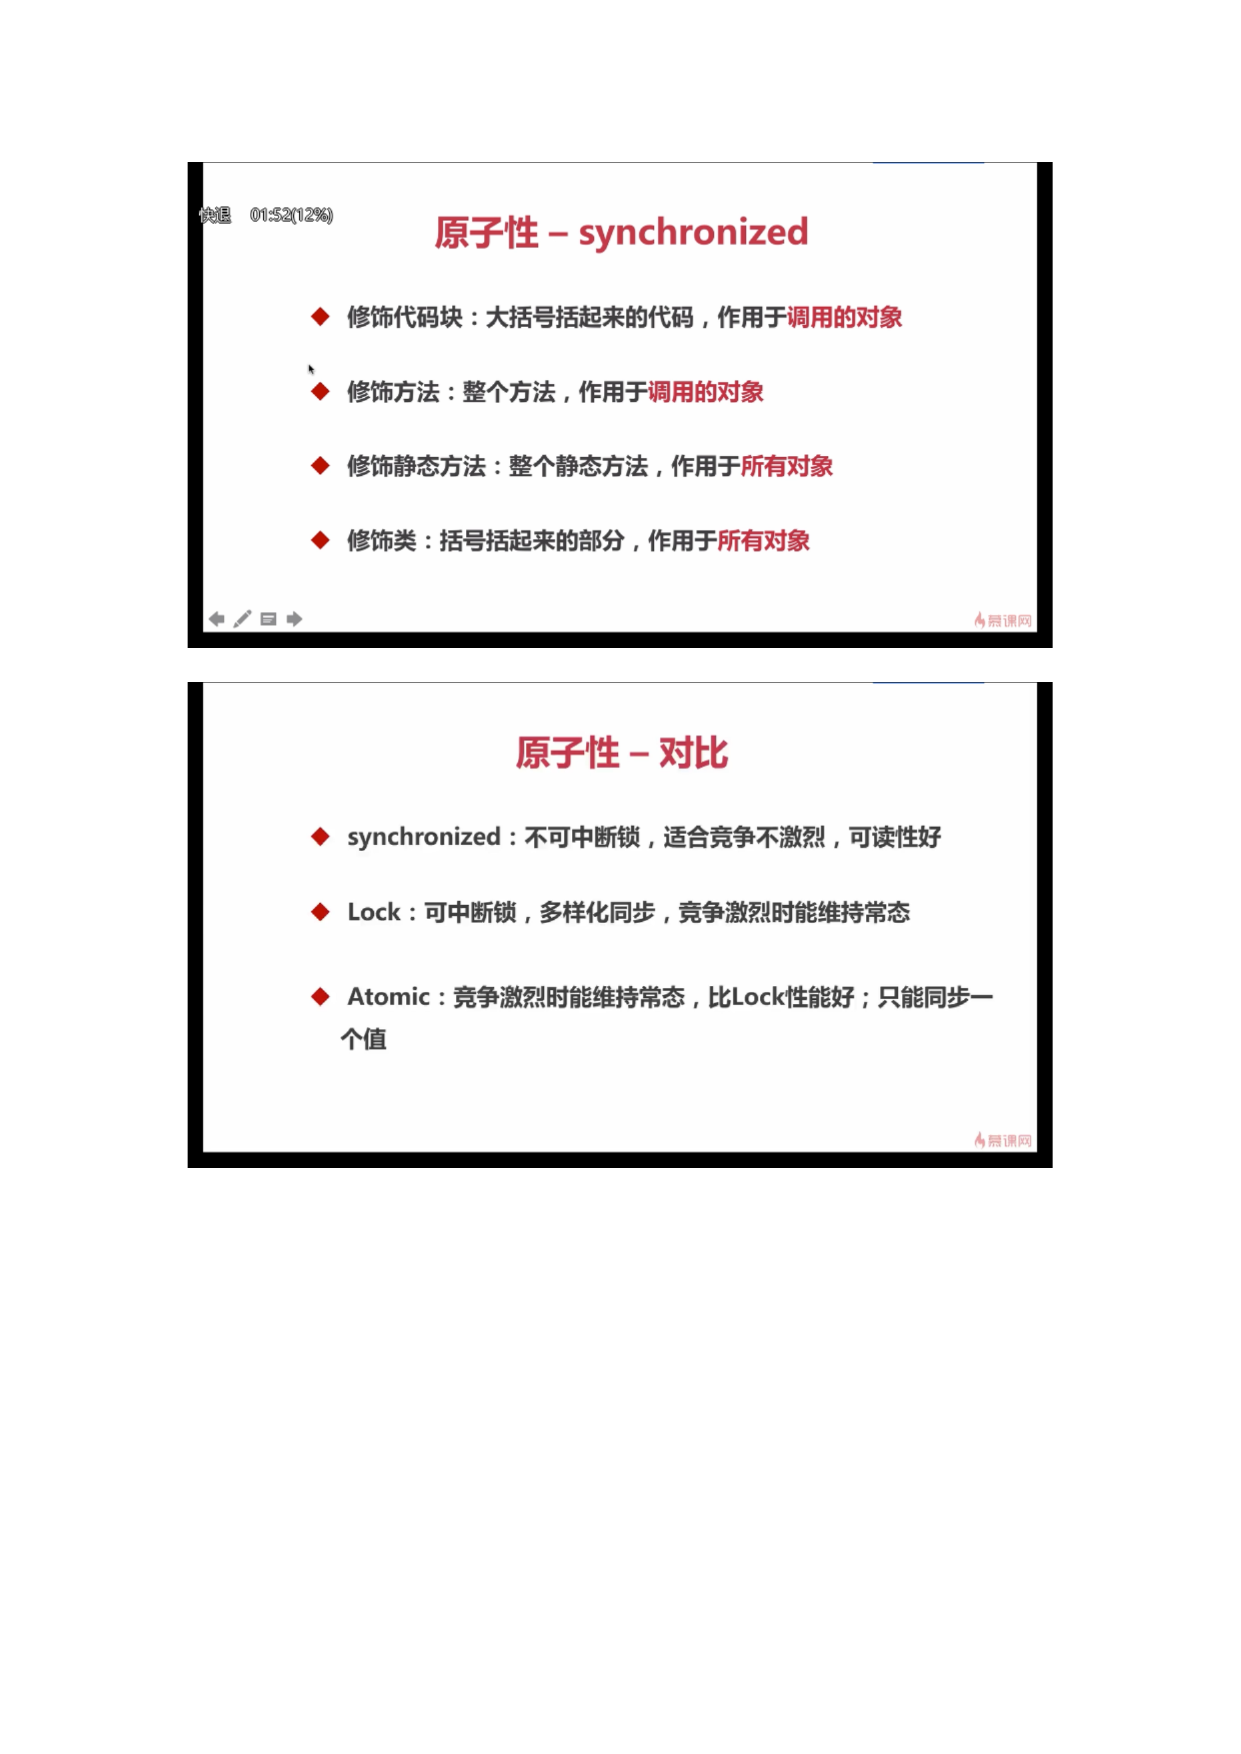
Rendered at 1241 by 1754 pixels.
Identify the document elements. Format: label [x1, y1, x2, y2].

picture [187, 682, 1053, 1168]
picture [187, 162, 1053, 648]
